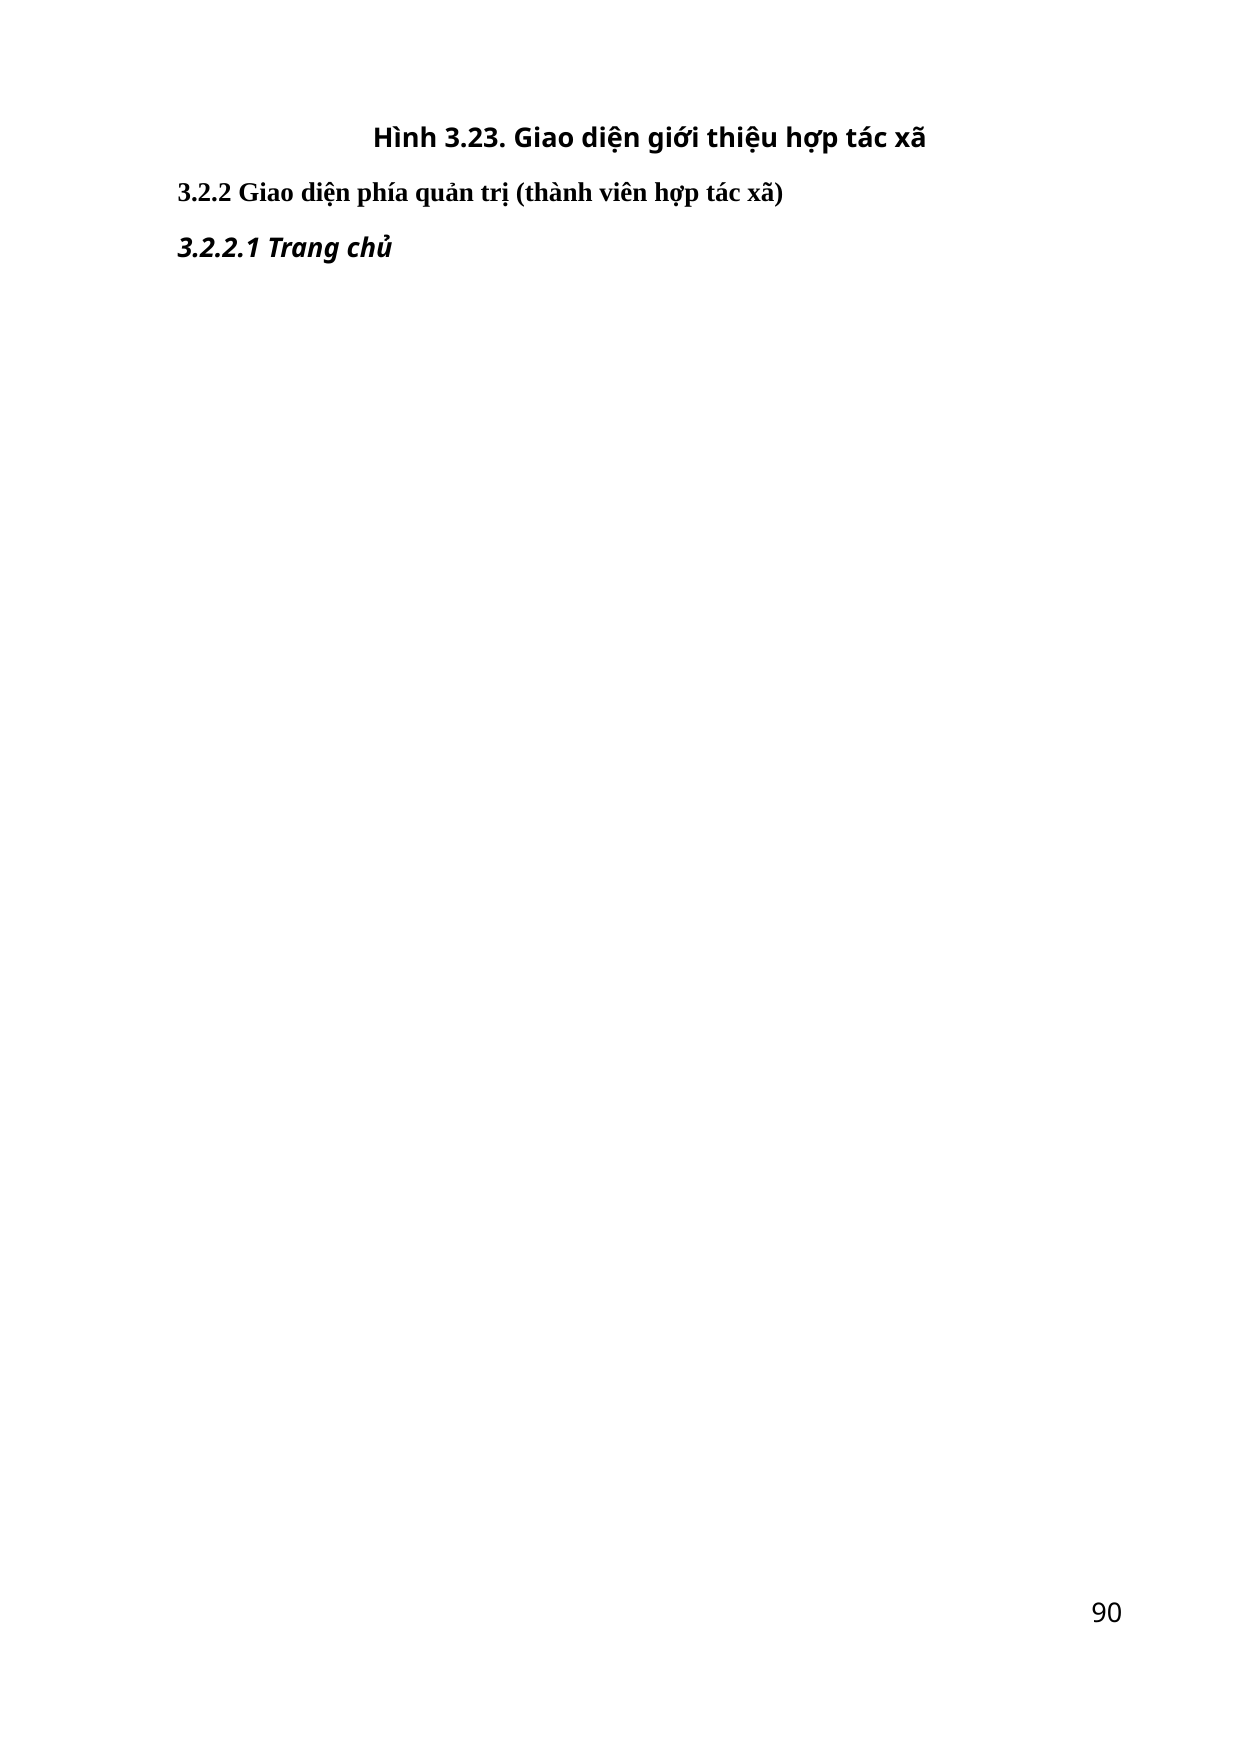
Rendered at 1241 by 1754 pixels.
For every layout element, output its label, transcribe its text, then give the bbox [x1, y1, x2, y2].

subtitle 3.2.2.1 Trang chủ [177, 229, 1122, 266]
subtitle 3.2.2 Giao diện phía quản trị (thành viên hợp tác xã) [177, 176, 1122, 207]
text Hình 3.23. Giao diện giới thiệu hợp tác xã [177, 118, 1122, 155]
